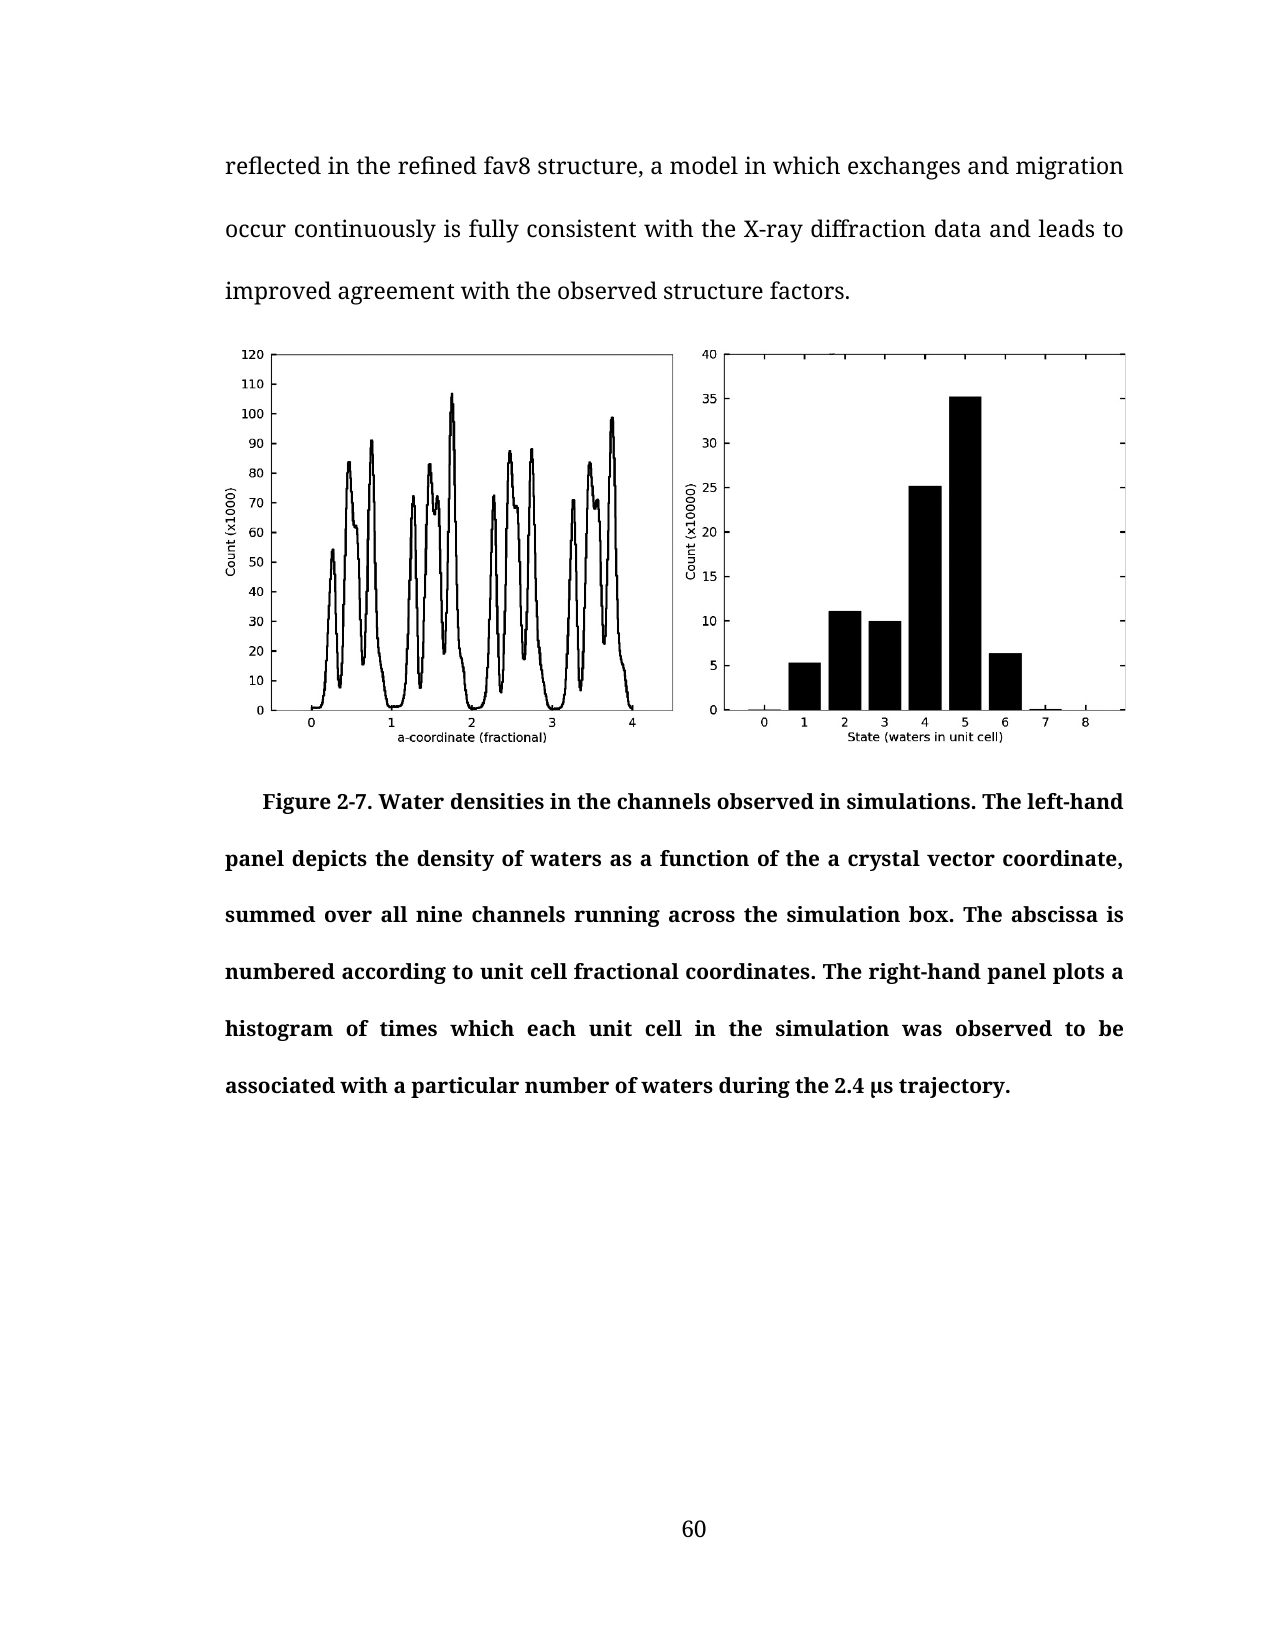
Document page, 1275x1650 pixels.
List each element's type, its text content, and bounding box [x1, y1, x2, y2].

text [225, 150, 1125, 306]
picture [225, 350, 1126, 743]
